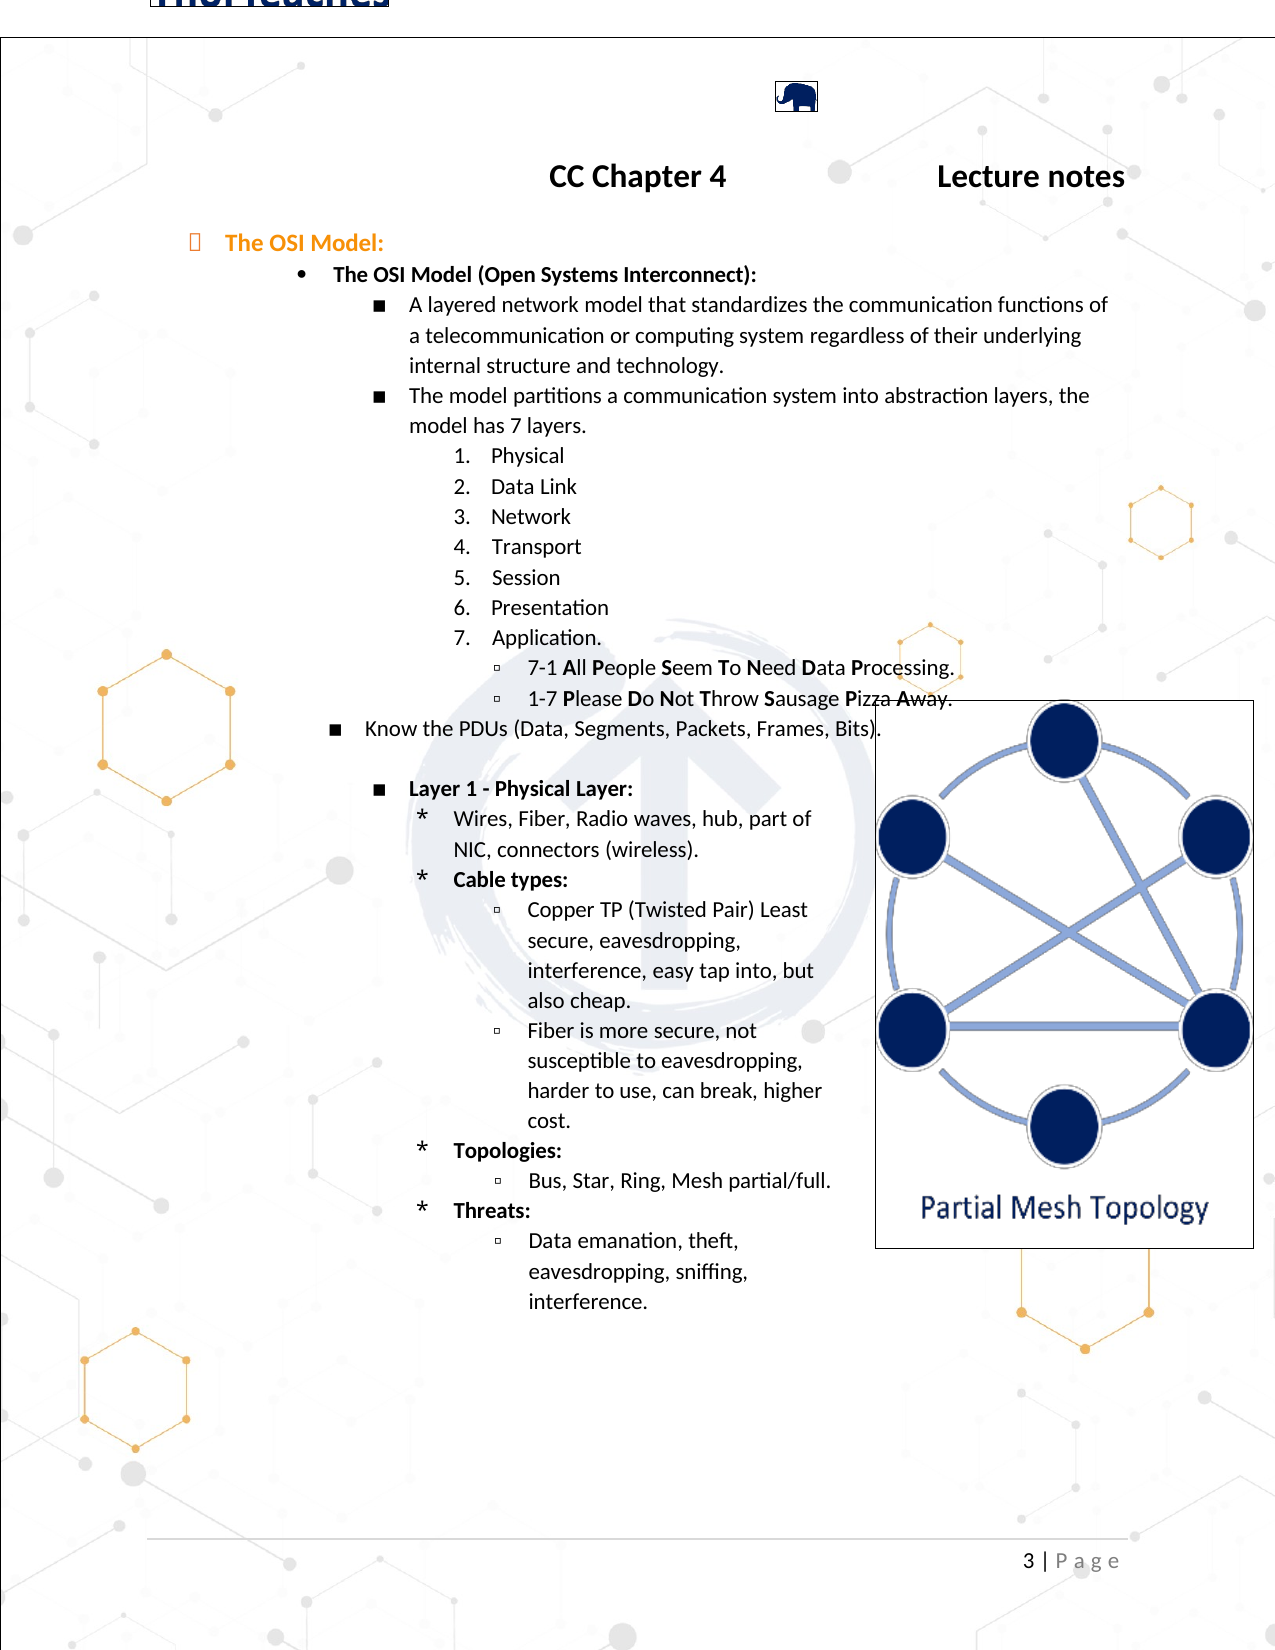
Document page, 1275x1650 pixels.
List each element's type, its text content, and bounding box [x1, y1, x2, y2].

text ▫ Bus, Star, Ring, Mesh partial/full. [491, 1166, 1135, 1194]
list | P a g e [1023, 1546, 1135, 1574]
list The model partitions a communication system into abstraction layers, the [371, 381, 1135, 409]
list Presentation [453, 593, 1135, 621]
subtitle The OSI Model (Open Systems Interconnect): [298, 259, 1135, 288]
text ▫ 1-7 Please Do Not Throw Sausage Pizza Away. [490, 684, 1135, 712]
subtitle Cable types: [416, 865, 1135, 893]
list Know the PDUs (Data, Segments, Packets, Frames, Bits). [327, 712, 1135, 742]
list Application. [453, 623, 1135, 651]
text ▫ Fiber is more secure, not susceptible to eavesdropping, harder to use, can break, higher cost. [490, 1016, 824, 1134]
text ▫ Copper TP (Twisted Pair) Least secure, eavesdropping, interference, easy tap into, but also cheap. [490, 896, 816, 1014]
text model has 7 layers. [409, 411, 1135, 439]
text ▫ 7-1 All People Seem To Need Data Processing. [490, 653, 1135, 682]
list Physical [453, 441, 1135, 469]
list Wires, Fiber, Radio waves, hub, part of NIC, connectors (wireless). [416, 802, 814, 863]
list A layered network model that standardizes the communication functions of a telecommunication or computing system regardless of their underlying internal structure and technology. [371, 288, 1113, 379]
list Session [453, 563, 1135, 591]
list Transport [453, 532, 1135, 560]
list Network [453, 502, 1135, 530]
subtitle CC Chapter 4 Lecture notes [549, 155, 1135, 196]
subtitle Layer 1 - Physical Layer: [371, 772, 1135, 802]
picture [151, 0, 388, 6]
picture [1, 38, 1275, 1650]
list Data Link [453, 472, 1135, 500]
subtitle  The OSI Model: [187, 225, 1135, 259]
subtitle Threats: [416, 1194, 1135, 1224]
text ▫ Data emanation, theft, eavesdropping, sniffing, interference. [491, 1227, 751, 1315]
subtitle Topologies: [416, 1136, 1135, 1164]
